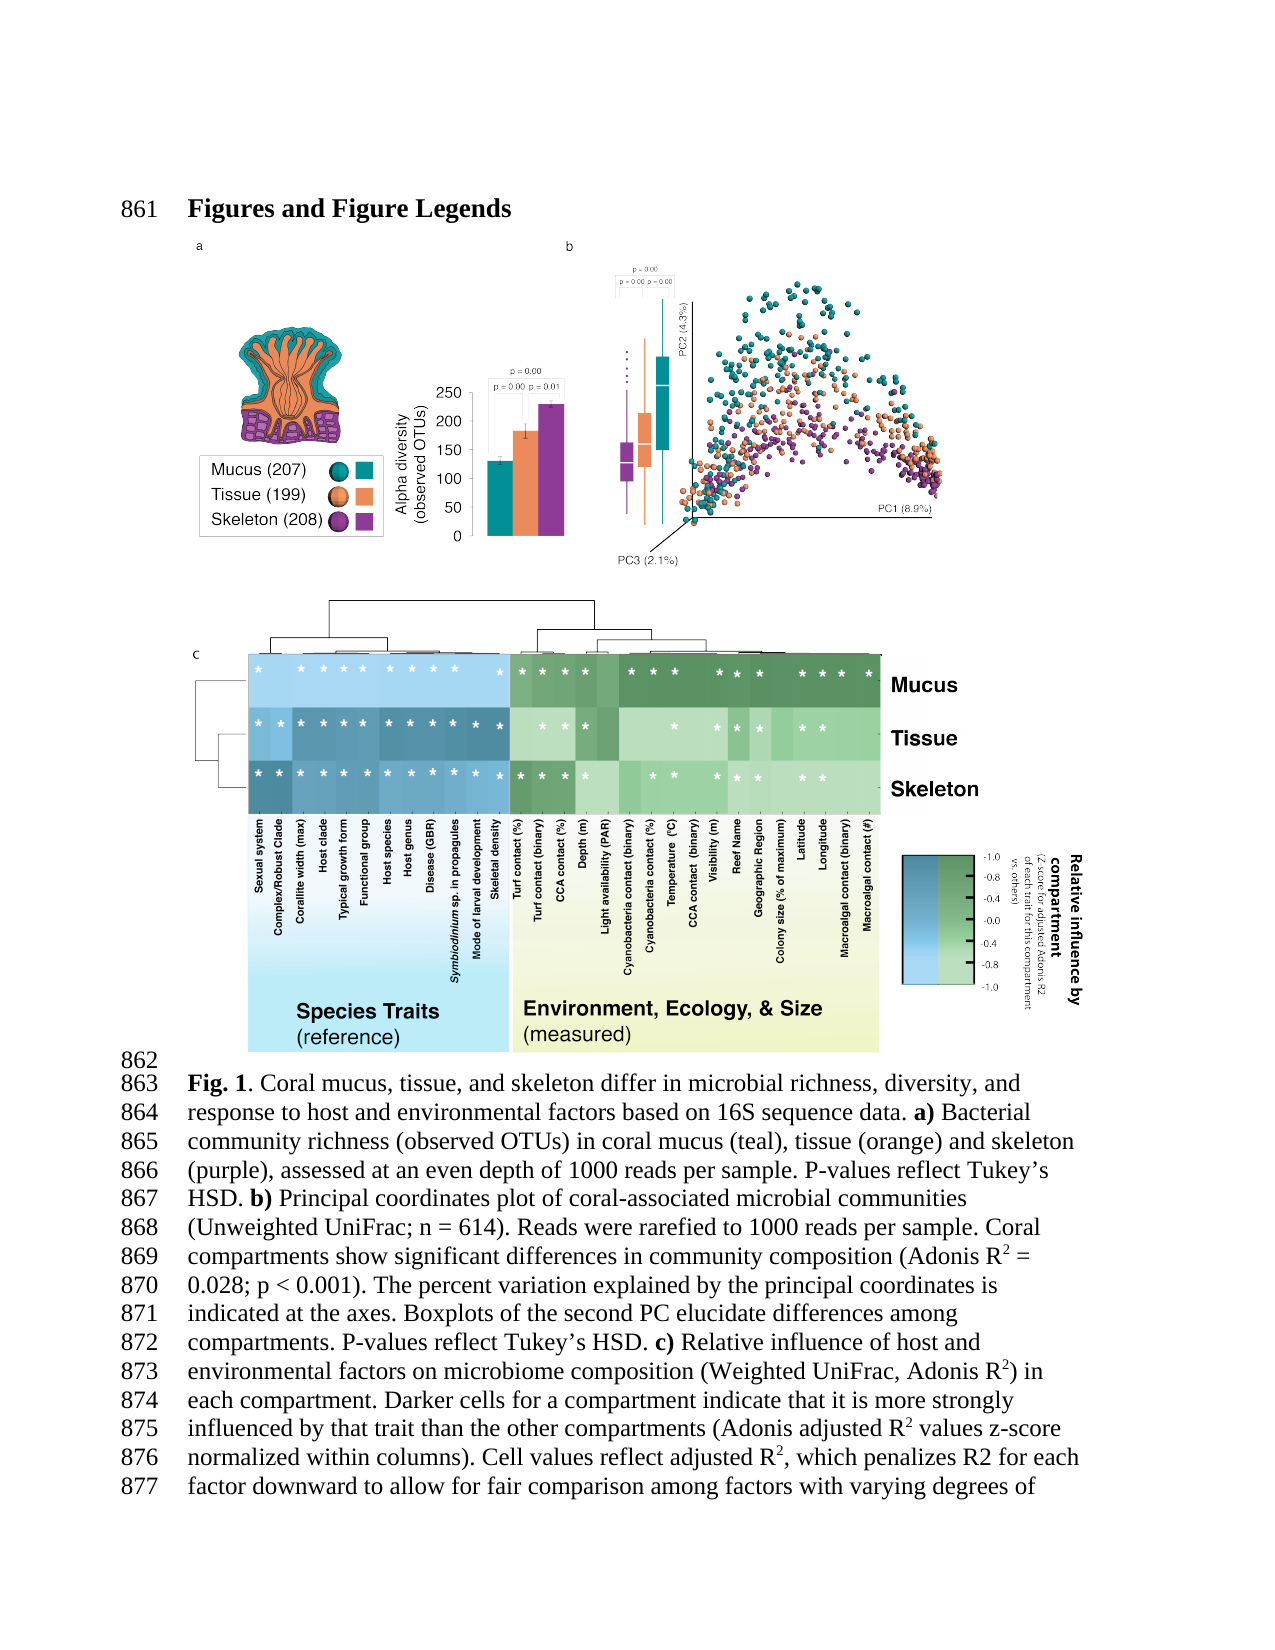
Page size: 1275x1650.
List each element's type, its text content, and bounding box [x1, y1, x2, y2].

title Figures and Figure Legends [187, 192, 1087, 223]
picture [187, 238, 1088, 1069]
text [187, 1069, 1087, 1500]
